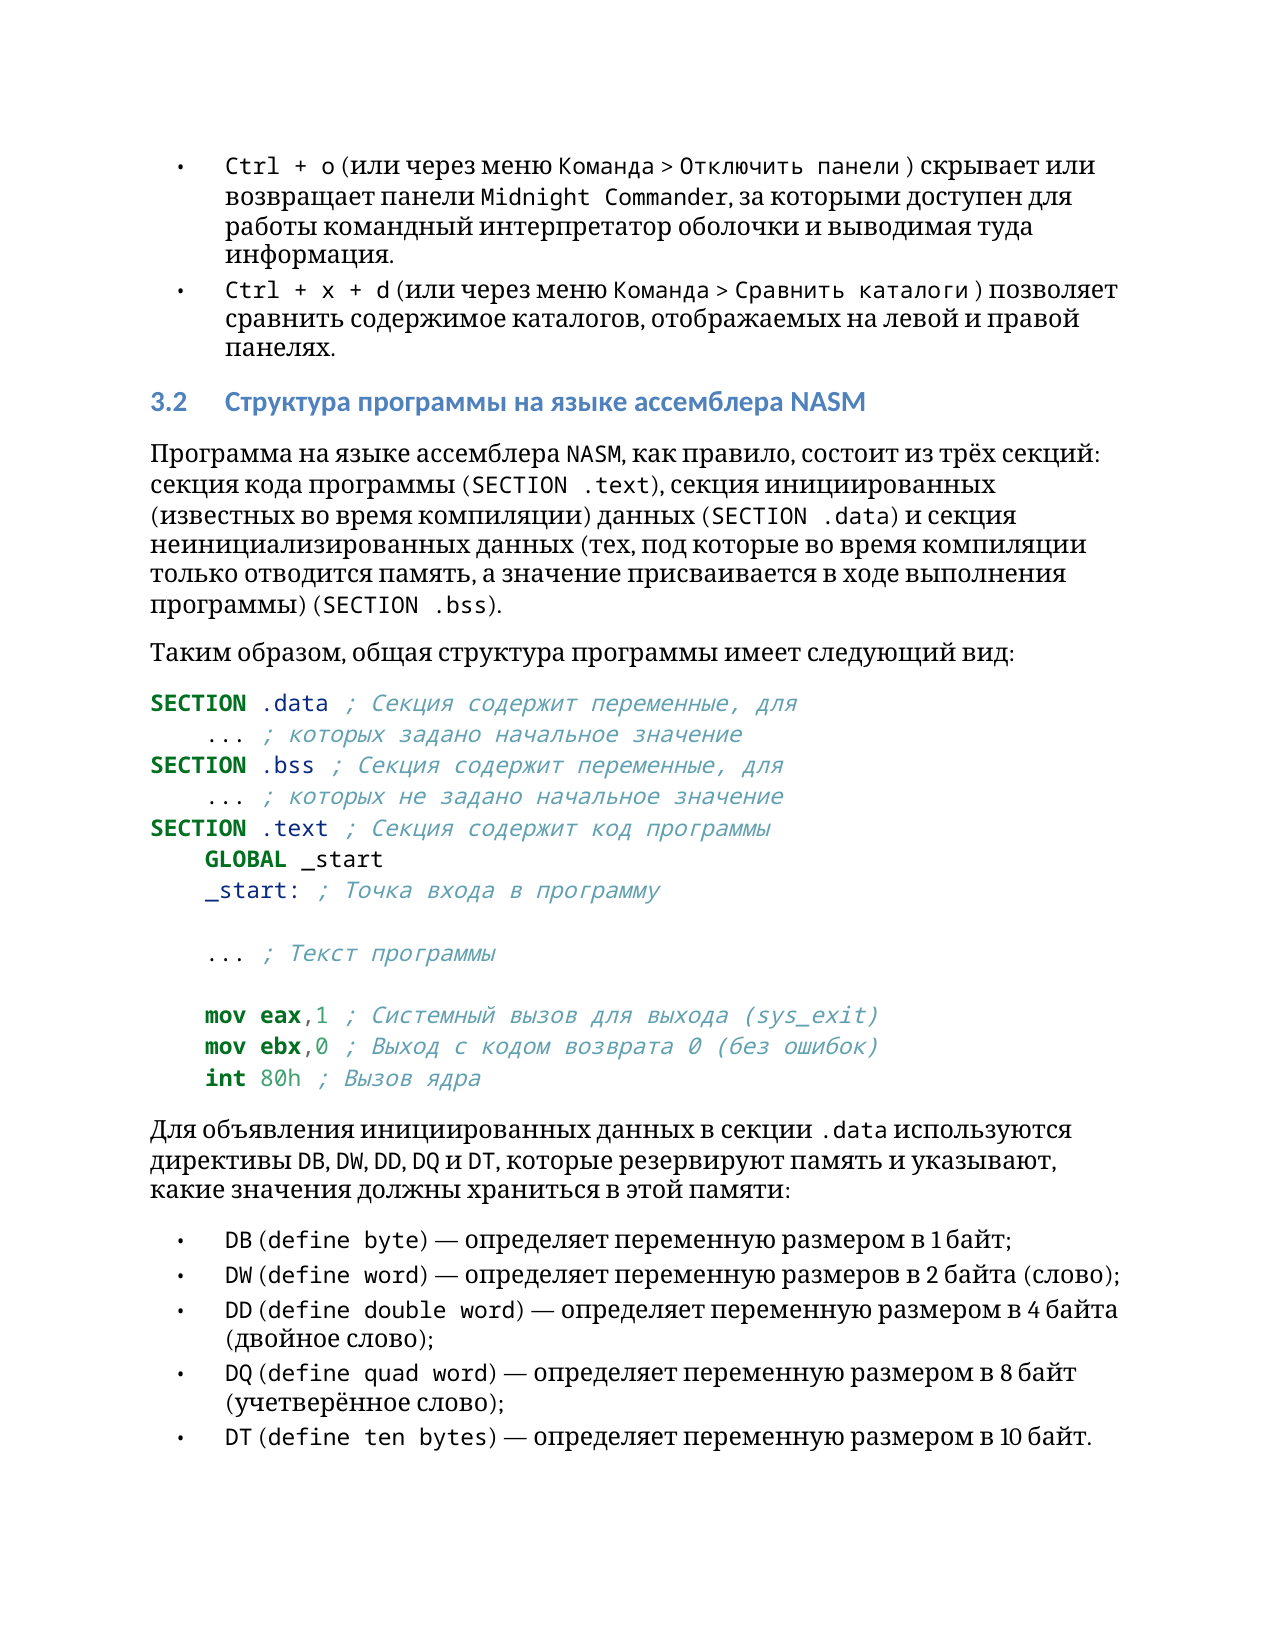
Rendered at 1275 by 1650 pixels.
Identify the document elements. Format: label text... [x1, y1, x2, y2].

list DT (define ten bytes) — определяет переменную размером в 10 байт. [175, 1421, 1125, 1452]
list DD (define double word) — определяет переменную размером в 4 байта (двойное слово); [175, 1293, 1125, 1353]
list Ctrl + x + d (или через меню Команда > Сравнить каталоги ) позволяет сравнить содержимое каталогов, отображаемых на левой и правой панелях. [175, 274, 1125, 362]
subtitle 3.2 Cтруктура программы на языке ассемблера NASM [150, 383, 1125, 419]
text Для объявления инициированных данных в секции .data используются директивы DB, DW, DD, DQ и DT, которые резервируют память и указывают, какие значения должны храниться в этой памяти: [150, 1113, 1125, 1205]
list DB (define byte) — определяет переменную размером в 1 байт; [175, 1223, 1125, 1255]
text Таким образом, общая структура программы имеет следующий вид: [150, 639, 1125, 668]
list Ctrl + o (или через меню Команда > Отключить панели ) скрывает или возвращает панели Midnight Commander, за которыми доступен для работы командный интерпретатор оболочки и выводимая туда информация. [175, 150, 1125, 270]
text Программа на языке ассемблера NASM, как правило, состоит из трёх секций: секция кода программы (SECTION .text), секция инициированных (известных во время компиляции) данных (SECTION .data) и секция неинициализированных данных (тех, под которые во время компиляции только отводится память, а значение присваивается в ходе выполнения программы) (SECTION .bss). [150, 438, 1125, 620]
list DQ (define quad word) — определяет переменную размером в 8 байт (учетверённое слово); [175, 1357, 1125, 1417]
list DW (define word) — определяет переменную размеров в 2 байта (слово); [175, 1258, 1125, 1290]
text SECTION .data ; Секция содержит переменные, для ... ; которых задано начальное значение SECTION .bss ; Секция содержит переменные, для ... ; которых не задано начальное значение SECTION .text ; Секция содержит код программы GLOBAL _start _start: ; Точка входа в программу ... ; Текст программы mov eax,1 ; Системный вызов для выхода (sys_exit) mov ebx,0 ; Выход с кодом возврата 0 (без ошибок) int 80h ; Вызов ядра [150, 686, 1125, 1093]
